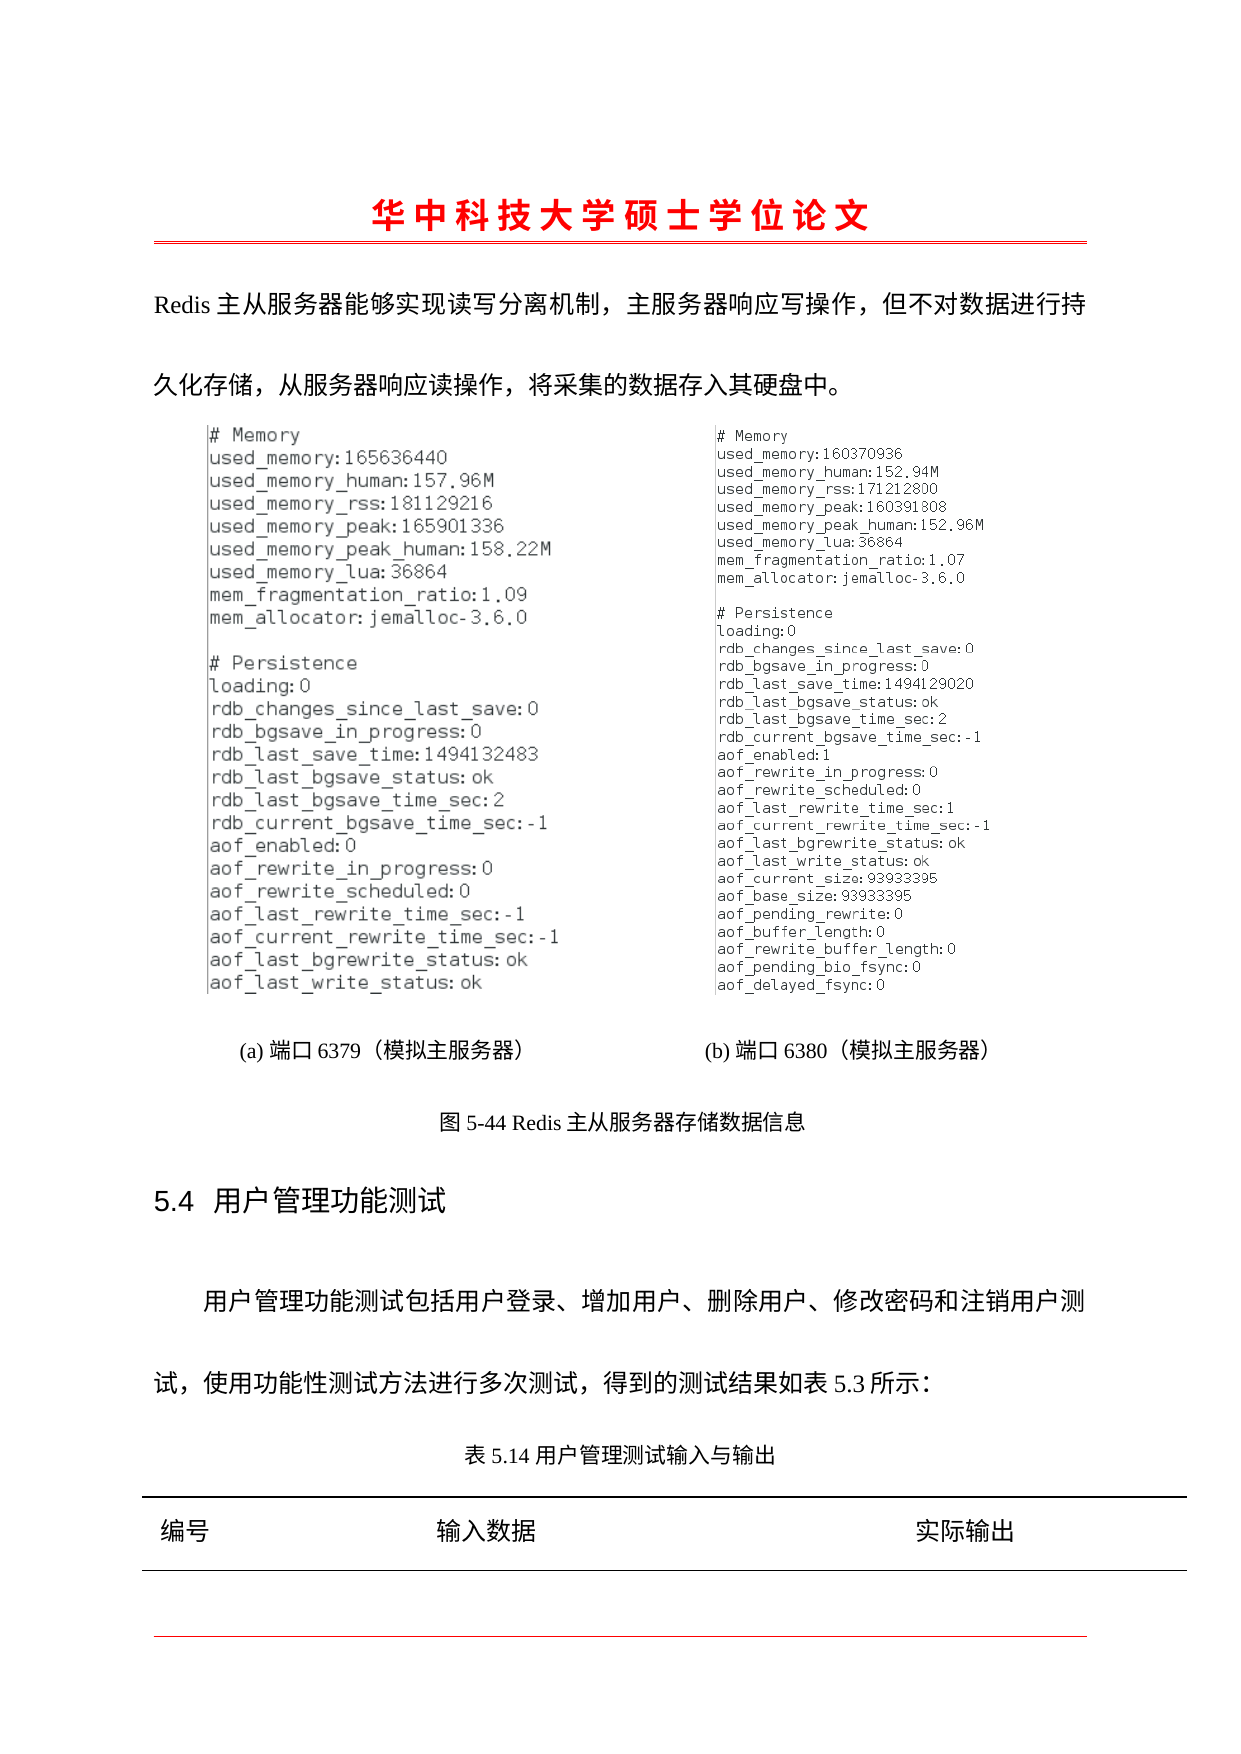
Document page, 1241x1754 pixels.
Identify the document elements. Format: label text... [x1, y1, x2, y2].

picture [207, 425, 568, 994]
table_header 输入数据 [227, 1498, 744, 1569]
picture [715, 425, 992, 995]
table_cell (b) 端口6380（模拟主服务器） [633, 1017, 1074, 1089]
table_header 实际输出 [744, 1498, 1187, 1569]
text 用户管理功能测试包括用户登录、增加用户、删除用户、修改密码和注销用户测试，使用功能性测试方法进行多次测试，得到的测试结果如表5.3所示： [153, 1267, 1087, 1414]
table_cell (a) 端口6379（模拟主服务器） [142, 1017, 633, 1089]
table_header [142, 425, 633, 1017]
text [153, 270, 1087, 416]
table_header [633, 425, 1074, 1017]
subtitle 用户管理功能测试 [153, 1167, 1087, 1232]
table_header 编号 [142, 1498, 227, 1569]
